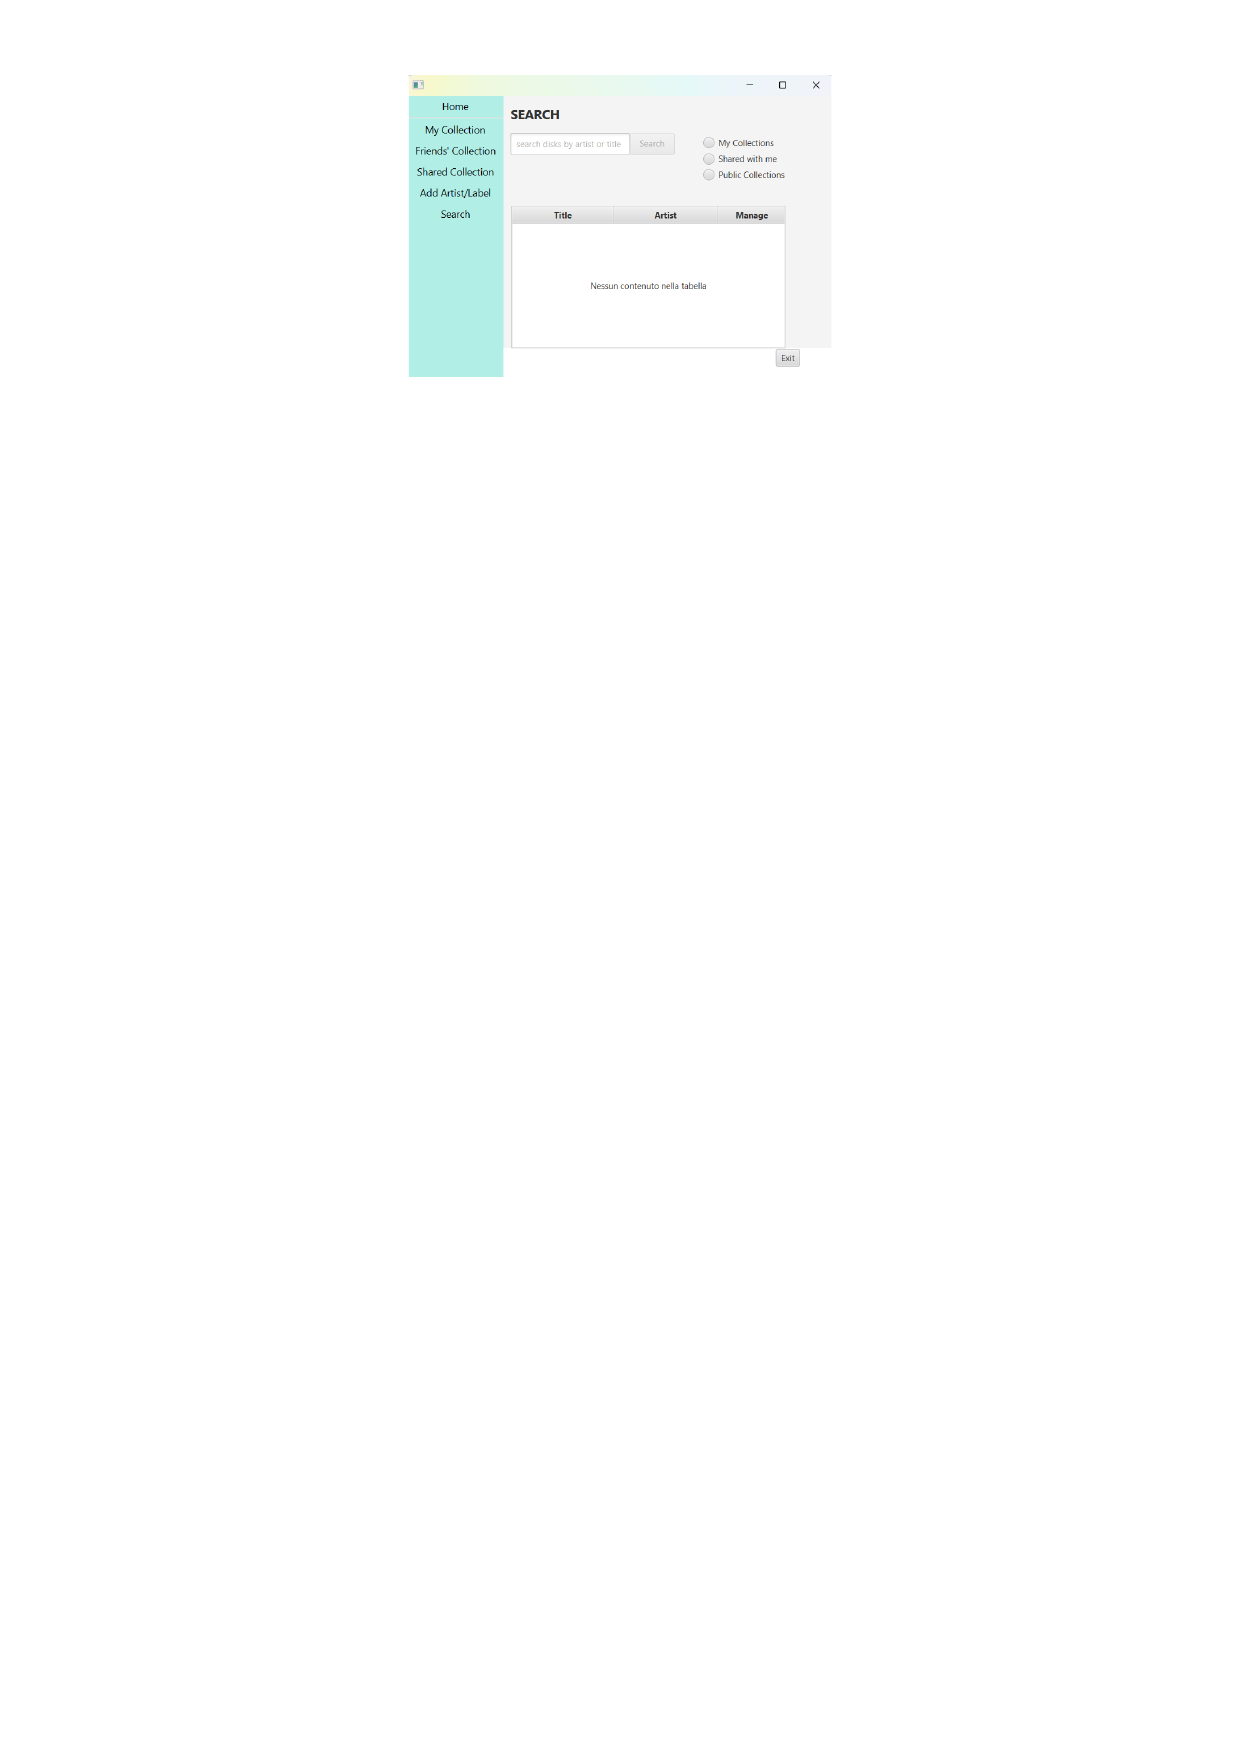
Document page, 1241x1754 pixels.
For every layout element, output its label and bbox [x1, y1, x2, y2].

picture [408, 75, 832, 377]
